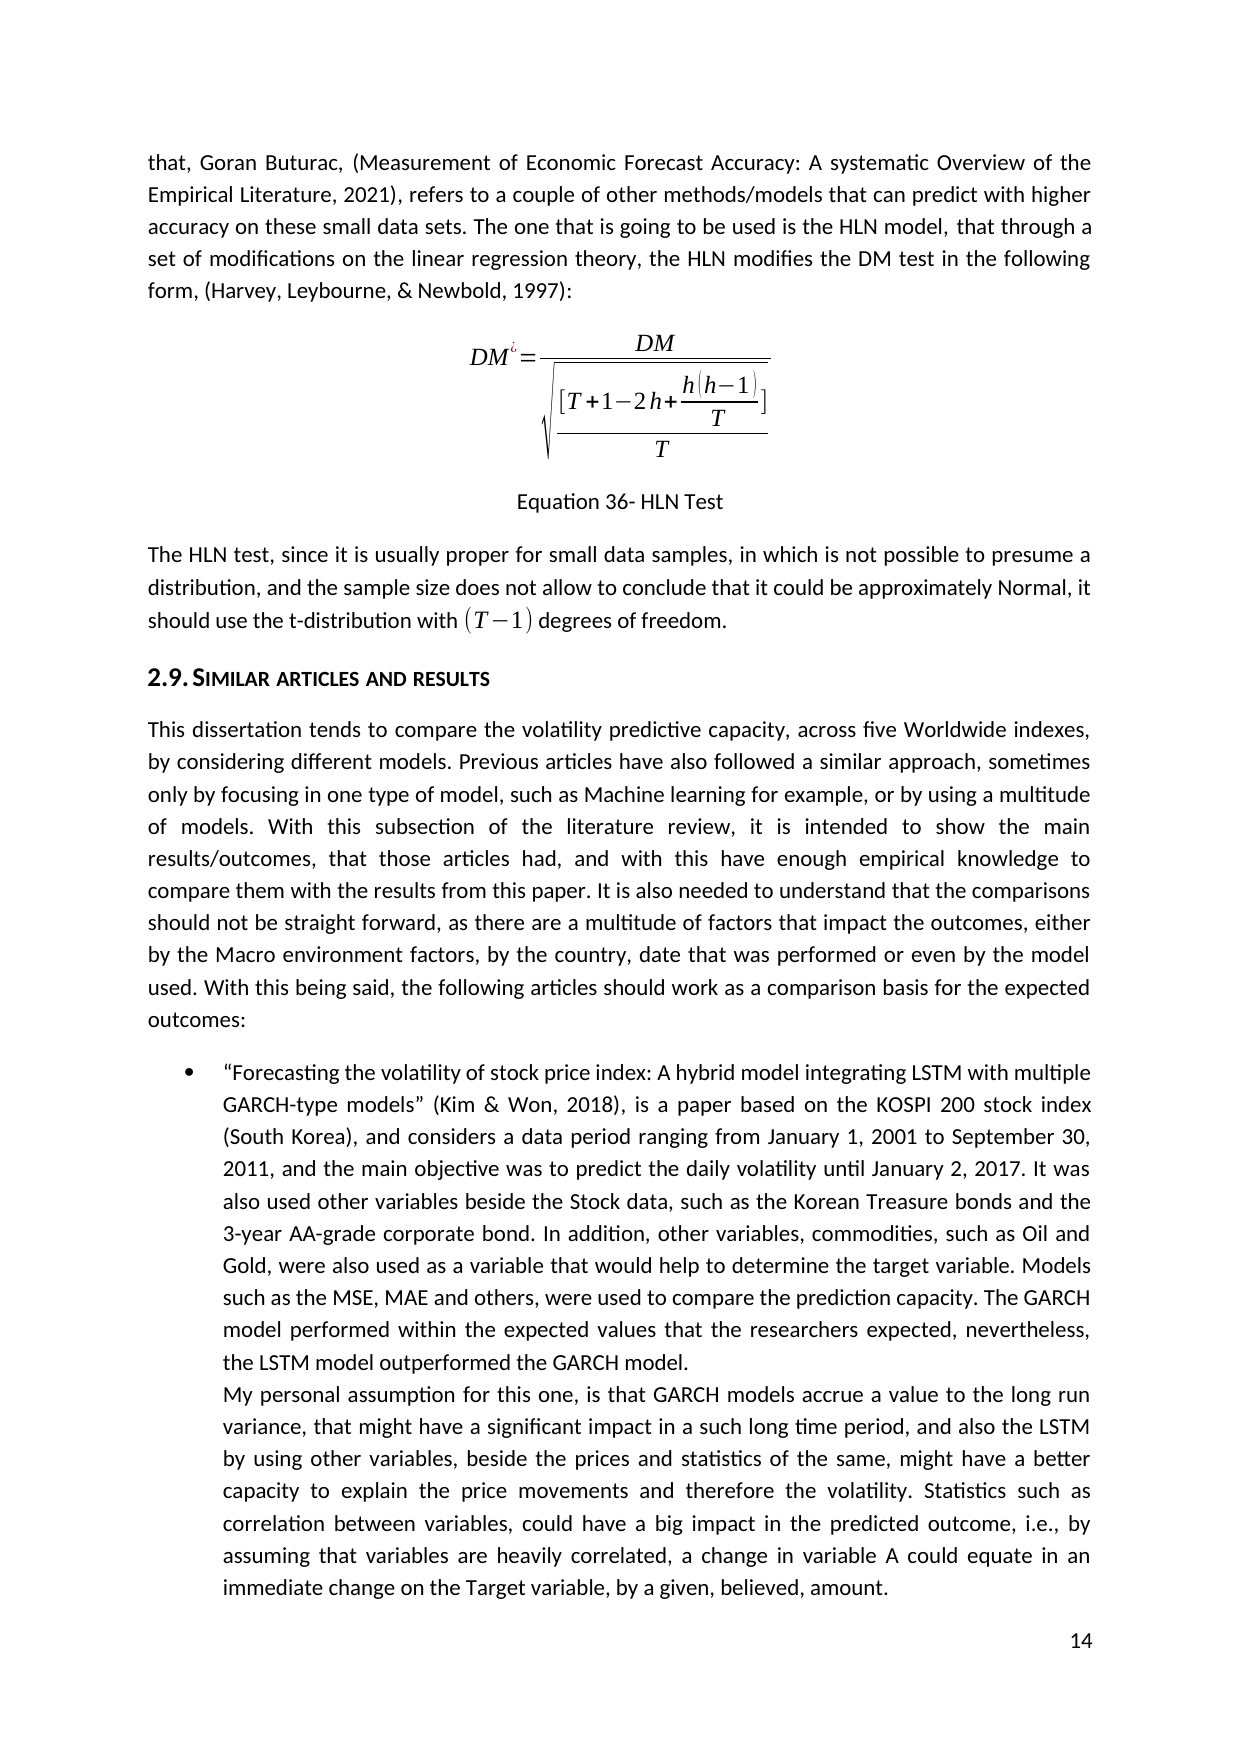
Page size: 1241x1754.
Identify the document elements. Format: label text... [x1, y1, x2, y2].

text This dissertation tends to compare the volatility predictive capacity, across five Worldwide indexes, by considering different models. Previous articles have also followed a similar approach, sometimes only by focusing in one type of model, such as Machine learning for example, or by using a multitude of models. With this subsection of the literature review, it is intended to show the main results/outcomes, that those articles had, and with this have enough empirical knowledge to compare them with the results from this paper. It is also needed to understand that the comparisons should not be straight forward, as there are a multitude of factors that impact the outcomes, either by the Macro environment factors, by the country, date that was performed or even by the model used. With this being said, the following articles should work as a comparison basis for the expected outcomes: [148, 715, 1092, 1033]
list My personal assumption for this one, is that GARCH models accrue a value to the long run variance, that might have a significant impact in a such long time period, and also the LSTM by using other variables, beside the prices and statistics of the same, might have a better capacity to explain the price movements and therefore the volatility. Statistics such as correlation between variables, could have a big impact in the predicted outcome, i.e., by assuming that variables are heavily correlated, a change in variable A could equate in an immediate change on the Target variable, by a given, believed, amount. [223, 1380, 1092, 1601]
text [148, 148, 1092, 304]
text The HLN test, since it is usually proper for small data samples, in which is not possible to presume a distribution, and the sample size does not allow to conclude that it could be approximately Normal, it should use the t-distribution with degrees of freedom. [148, 541, 1092, 635]
text Equation 36- HLN Test [148, 487, 1092, 516]
list “Forecasting the volatility of stock price index: A hybrid model integrating LSTM with multiple GARCH-type models” , is a paper based on the KOSPI 200 stock index (South Korea), and considers a data period ranging from January 1, 2001 to September 30, 2011, and the main objective was to predict the daily volatility until January 2, 2017. It was also used other variables beside the Stock data, such as the Korean Treasure bonds and the 3-year AA-grade corporate bond. In addition, other variables, commodities, such as Oil and Gold, were also used as a variable that would help to determine the target variable. Models such as the MSE, MAE and others, were used to compare the prediction capacity. The GARCH model performed within the expected values that the researchers expected, nevertheless, the LSTM model outperformed the GARCH model. [185, 1058, 1092, 1376]
subtitle Similar articles and results [147, 660, 1092, 693]
